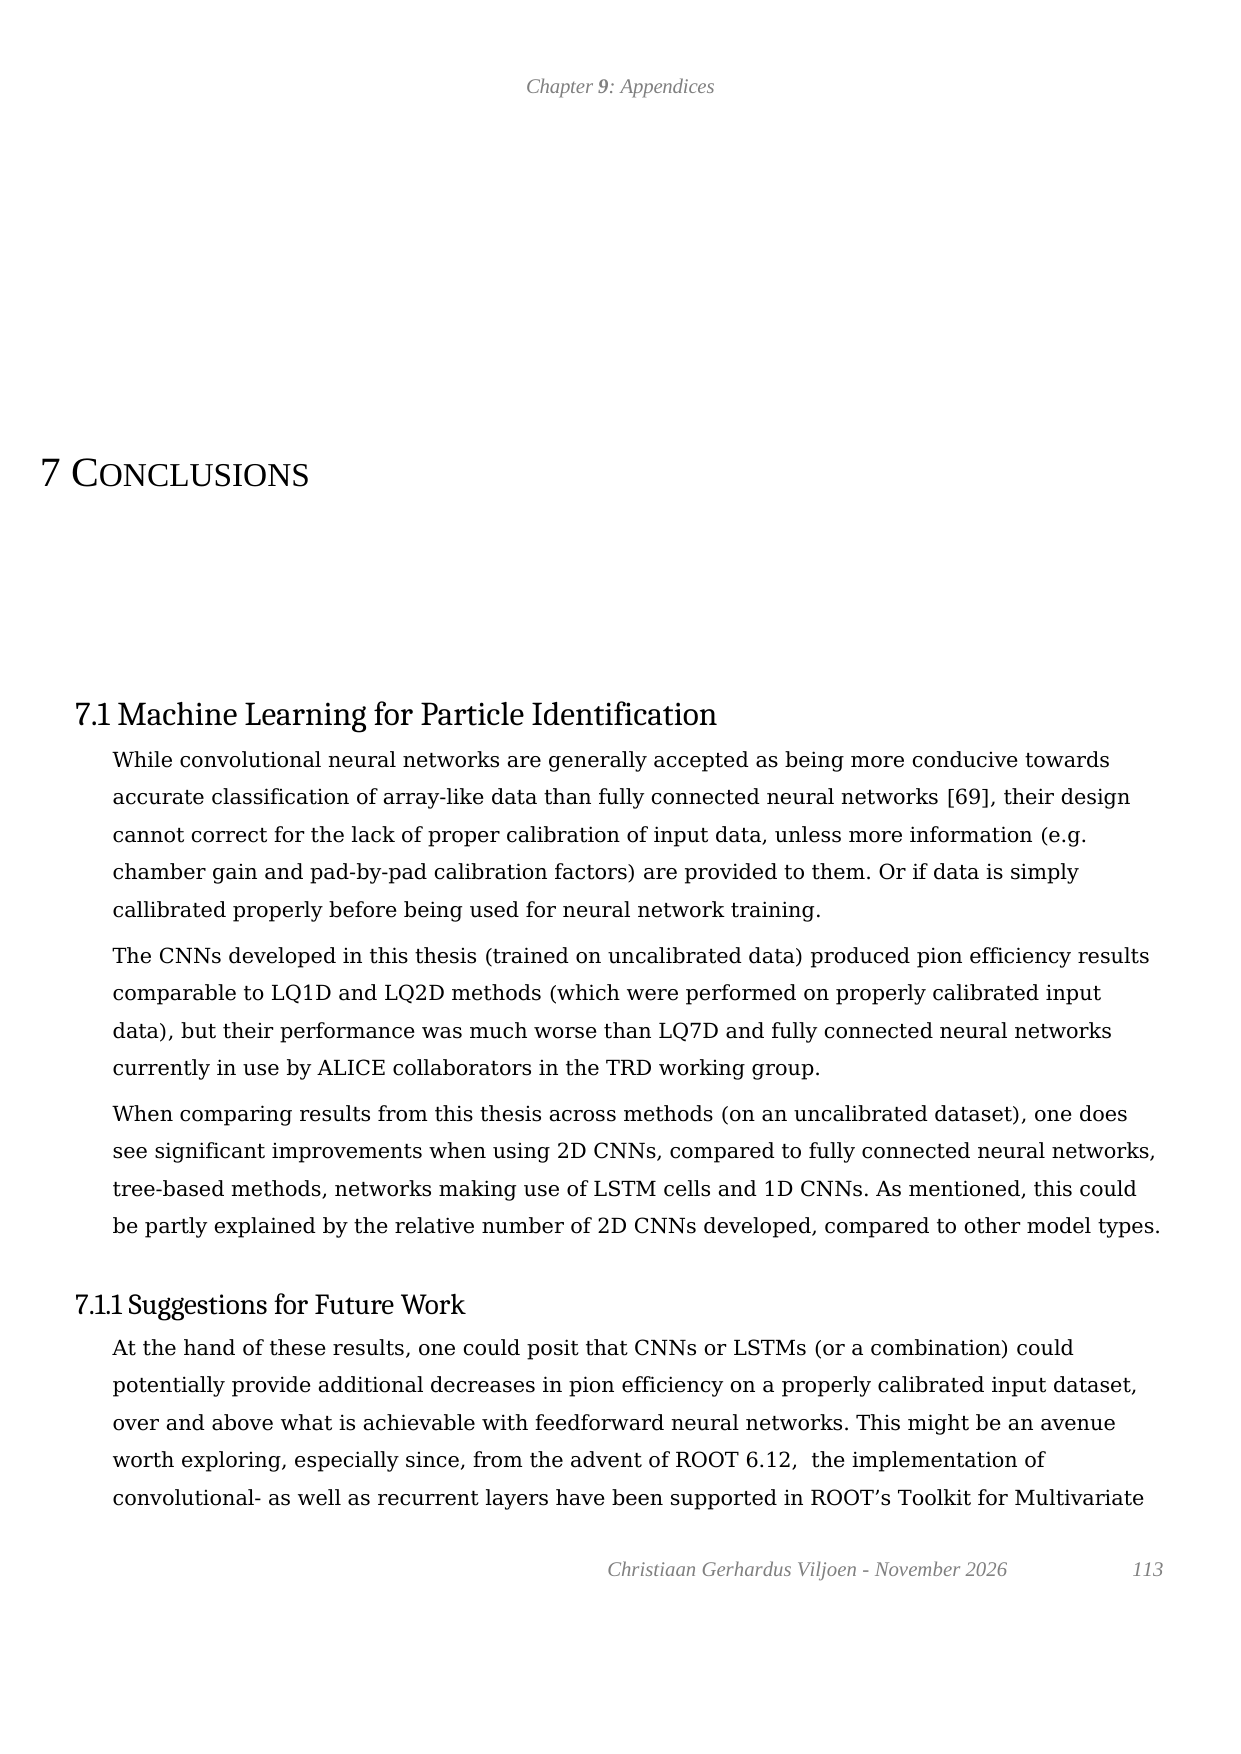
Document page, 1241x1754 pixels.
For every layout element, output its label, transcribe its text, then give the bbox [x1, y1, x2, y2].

subtitle Conclusions [39, 448, 1165, 496]
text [112, 1334, 1165, 1509]
text The CNNs developed in this thesis (trained on uncalibrated data) produced pion efficiency results comparable to LQ1D and LQ2D methods (which were performed on properly calibrated input data), but their performance was much worse than LQ7D and fully connected neural networks currently in use by ALICE collaborators in the TRD working group. [112, 942, 1165, 1080]
text While convolutional neural networks are generally accepted as being more conducive towards accurate classification of array-like data than fully connected neural networks , their design cannot correct for the lack of proper calibration of input data, unless more information (e.g. chamber gain and pad-by-pad calibration factors) are provided to them. Or if data is simply callibrated properly before being used for neural network training. [112, 747, 1165, 922]
subtitle Machine Learning for Particle Identification [75, 696, 1165, 734]
subtitle Suggestions for Future Work [75, 1288, 1165, 1322]
text When comparing results from this thesis across methods (on an uncalibrated dataset), one does see significant improvements when using 2D CNNs, compared to fully connected neural networks, tree-based methods, networks making use of LSTM cells and 1D CNNs. As mentioned, this could be partly explained by the relative number of 2D CNNs developed, compared to other model types. [112, 1101, 1165, 1238]
